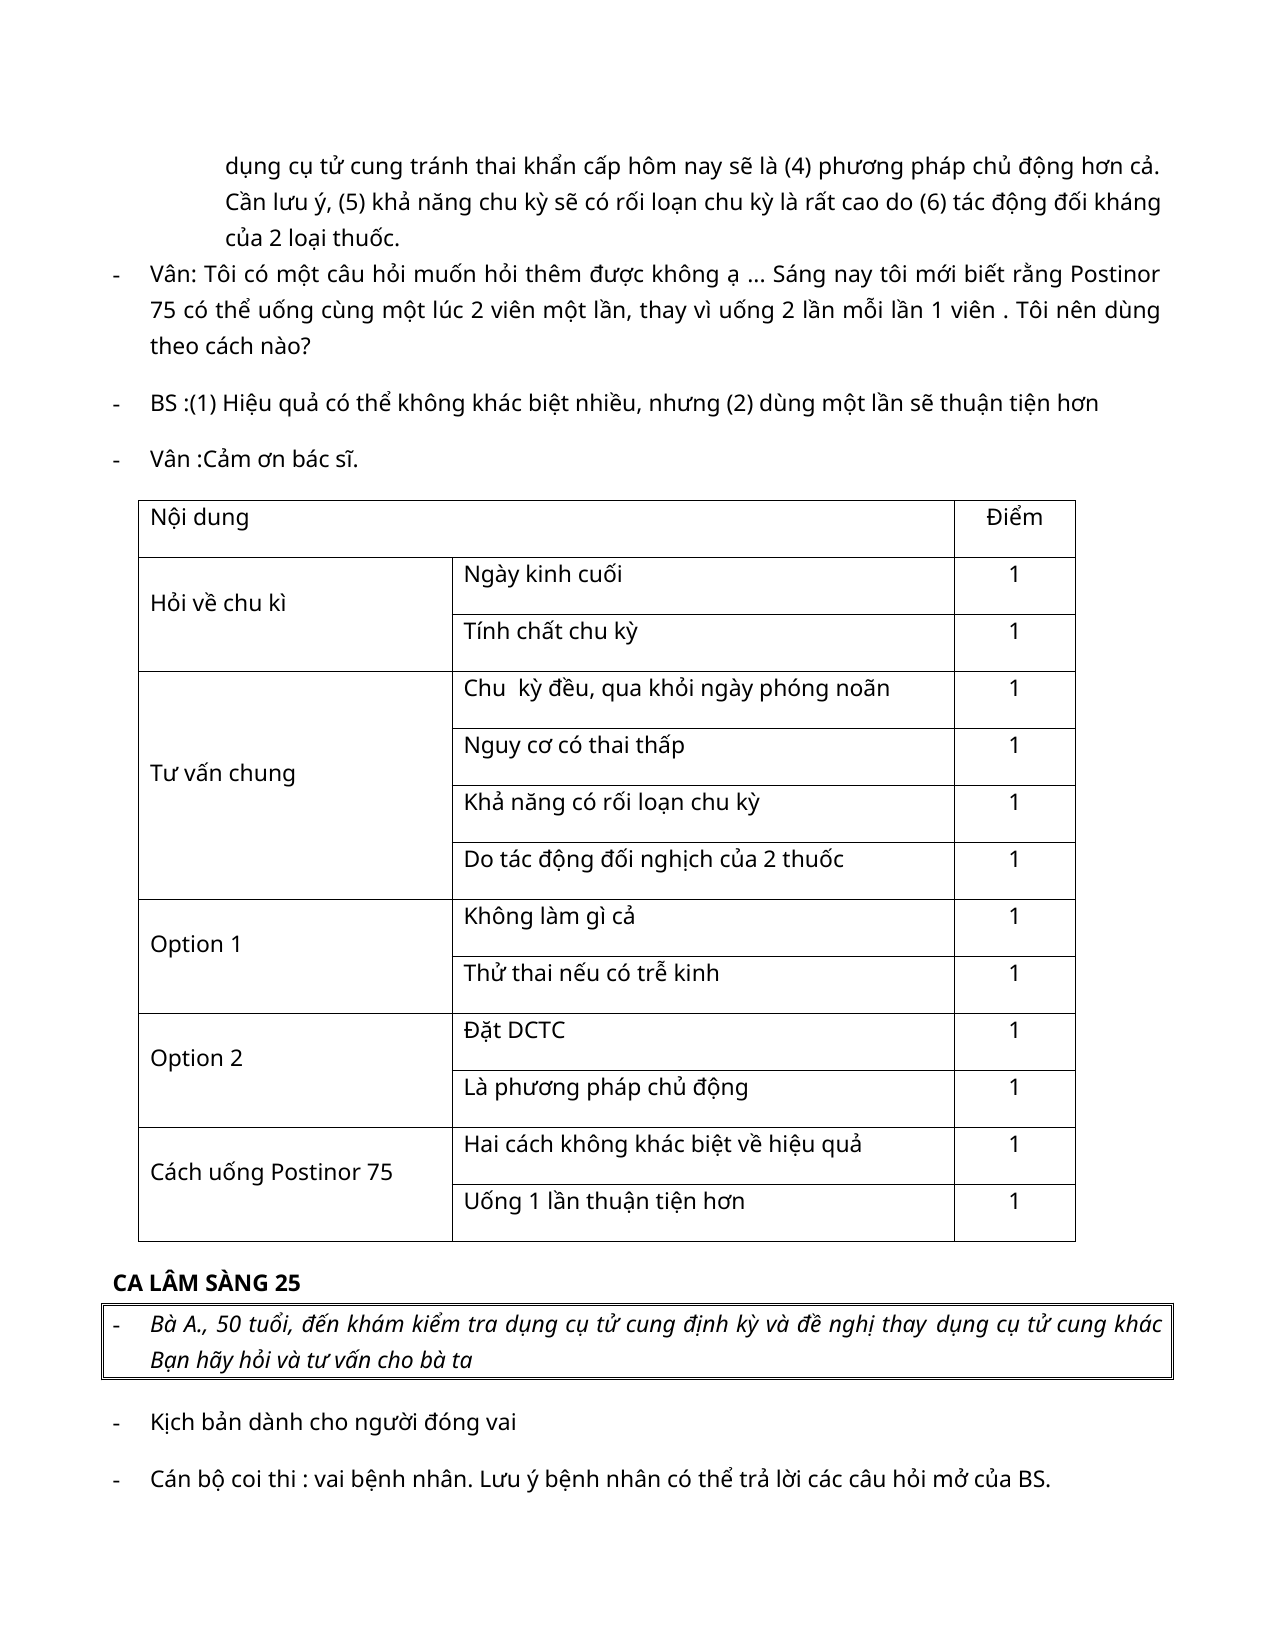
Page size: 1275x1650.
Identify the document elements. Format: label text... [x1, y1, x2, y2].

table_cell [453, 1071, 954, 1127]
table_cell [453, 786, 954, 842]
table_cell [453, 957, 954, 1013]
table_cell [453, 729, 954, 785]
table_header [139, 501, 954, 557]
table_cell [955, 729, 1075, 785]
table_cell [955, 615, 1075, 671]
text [187, 150, 1162, 253]
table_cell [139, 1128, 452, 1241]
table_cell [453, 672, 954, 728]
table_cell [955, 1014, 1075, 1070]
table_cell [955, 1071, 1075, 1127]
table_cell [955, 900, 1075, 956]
text Vân: Tôi có một câu hỏi muốn hỏi thêm được không ạ ... Sáng nay tôi mới biết rằng Postinor 75 có thể uống cùng một lúc 2 viên một lần, thay vì uống 2 lần mỗi lần 1 viên . Tôi nên dùng theo cách nào? [112, 258, 1162, 361]
text Bà A., 50 tuổi, đến khám kiểm tra dụng cụ tử cung định kỳ và đề nghị thay dụng cụ tử cung khác Bạn hãy hỏi và tư vấn cho bà ta [104, 1306, 1171, 1377]
text Vân :Cảm ơn bác sĩ. [112, 443, 1162, 474]
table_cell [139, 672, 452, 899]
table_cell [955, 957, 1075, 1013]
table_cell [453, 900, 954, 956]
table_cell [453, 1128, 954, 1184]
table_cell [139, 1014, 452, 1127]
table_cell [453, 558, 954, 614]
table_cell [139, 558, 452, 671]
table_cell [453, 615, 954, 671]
text BS :(1) Hiệu quả có thể không khác biệt nhiều, nhưng (2) dùng một lần sẽ thuận tiện hơn [112, 386, 1162, 418]
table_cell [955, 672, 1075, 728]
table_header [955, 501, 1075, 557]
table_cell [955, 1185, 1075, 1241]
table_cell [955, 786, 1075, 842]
text Kịch bản dành cho người đóng vai [112, 1406, 1162, 1437]
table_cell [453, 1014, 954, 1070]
subtitle Ca lâm sàng 25 [112, 1267, 1162, 1298]
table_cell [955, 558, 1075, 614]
text Cán bộ coi thi : vai bệnh nhân. Lưu ý bệnh nhân có thể trả lời các câu hỏi mở của BS. [112, 1463, 1162, 1494]
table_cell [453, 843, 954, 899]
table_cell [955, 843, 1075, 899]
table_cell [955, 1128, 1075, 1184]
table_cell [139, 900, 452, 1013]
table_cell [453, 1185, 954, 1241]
